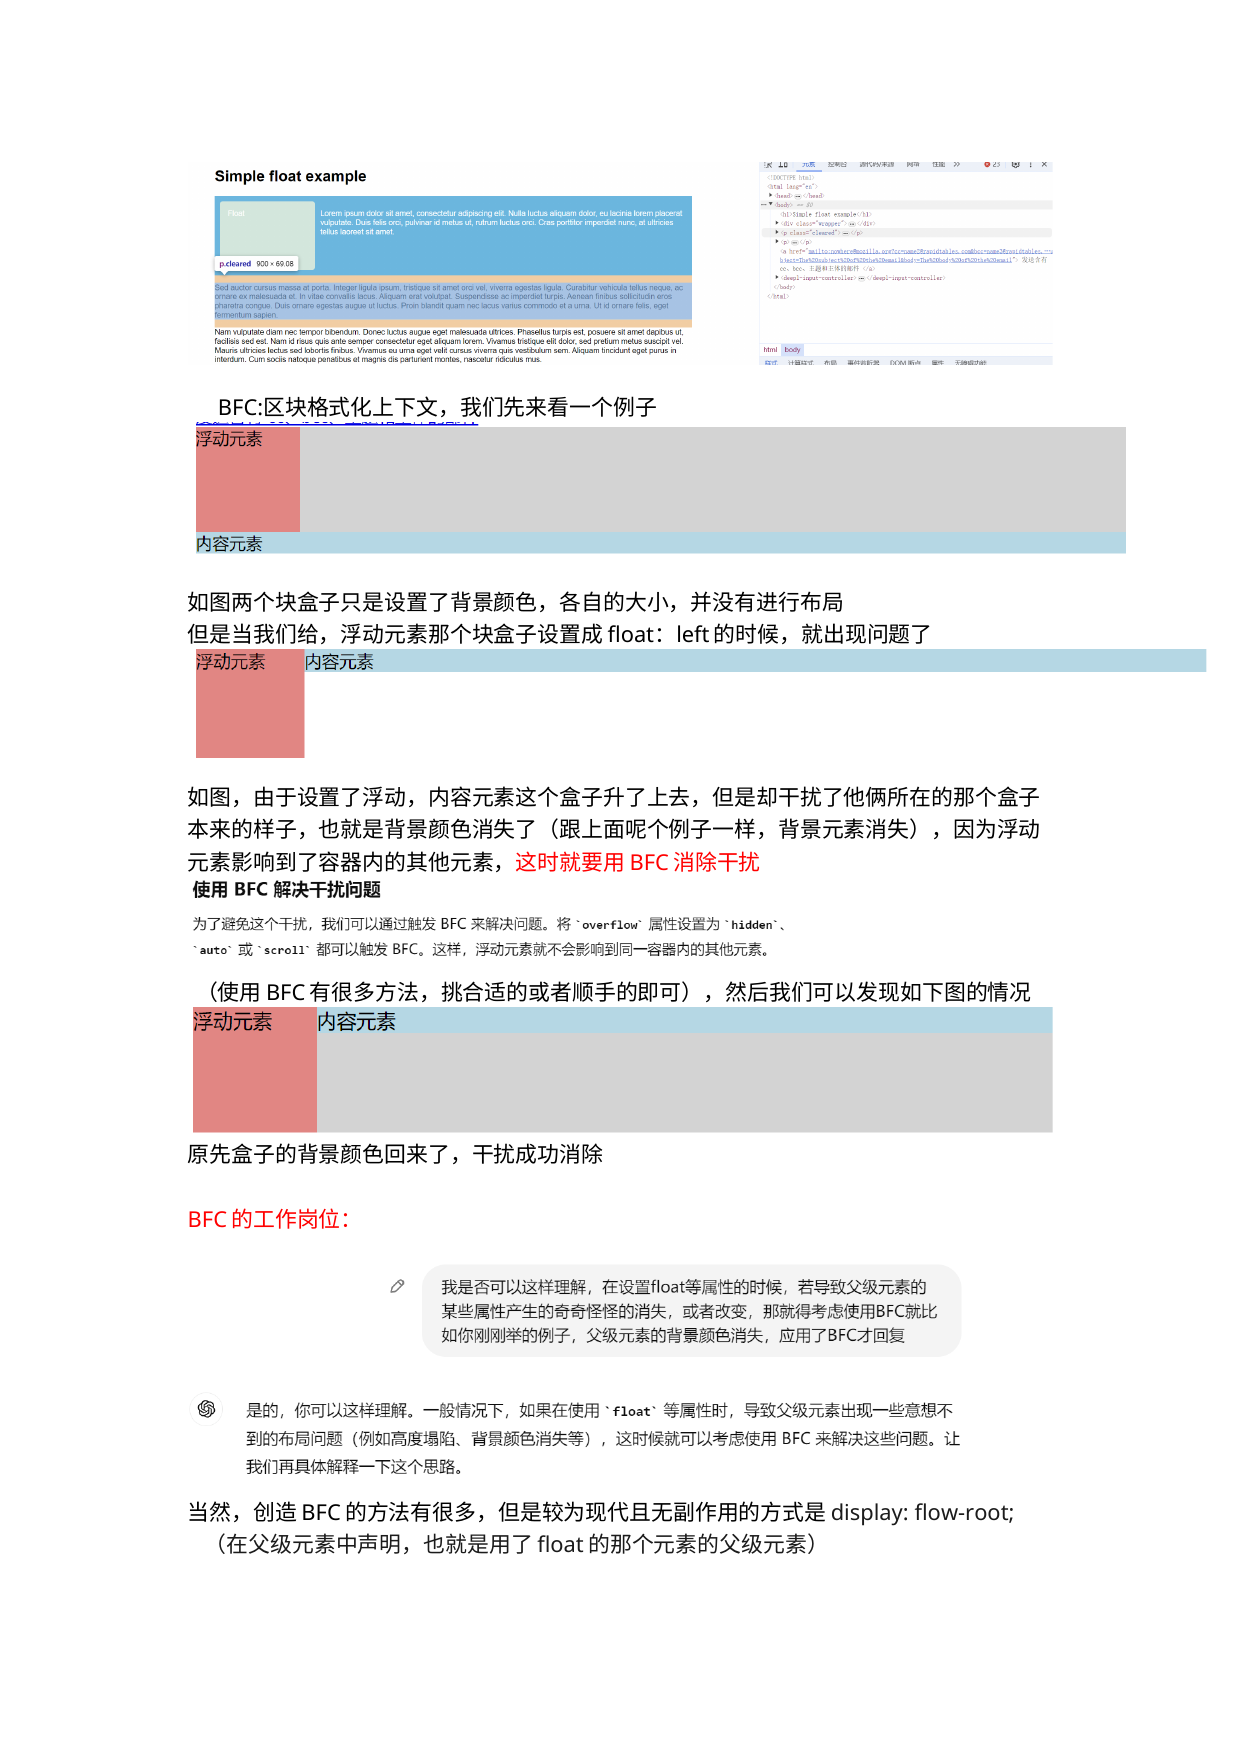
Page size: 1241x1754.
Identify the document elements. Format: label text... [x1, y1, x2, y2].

text 当然，创造BFC的方法有很多，但是较为现代且无副作用的方式是display: flow-root; [187, 1494, 1053, 1527]
text 如图，由于设置了浮动，内容元素这个盒子升了上去，但是却干扰了他俩所在的那个盒子本来的样子，也就是背景颜色消失了（跟上面呢个例子一样，背景元素消失），因为浮动元素影响到了容器内的其他元素，这时就要用BFC消除干扰 [187, 779, 1053, 877]
text 但是当我们给，浮动元素那个块盒子设置成float：left的时候，就出现问题了 [187, 617, 1053, 649]
picture [187, 162, 1053, 365]
text 原先盒子的背景颜色回来了，干扰成功消除 [187, 1137, 1053, 1169]
picture [187, 422, 1126, 554]
picture [187, 1007, 1053, 1133]
picture [187, 877, 797, 966]
text BFC:区块格式化上下文，我们先来看一个例子 [187, 389, 1053, 422]
text 如图两个块盒子只是设置了背景颜色，各自的大小，并没有进行布局 [187, 584, 1053, 617]
picture [187, 649, 1207, 758]
text （在父级元素中声明，也就是用了float的那个元素的父级元素） [187, 1527, 1053, 1559]
picture [187, 1234, 978, 1480]
text BFC的工作岗位： [187, 1202, 1053, 1234]
text （使用BFC有很多方法，挑合适的或者顺手的即可），然后我们可以发现如下图的情况 [187, 974, 1053, 1007]
